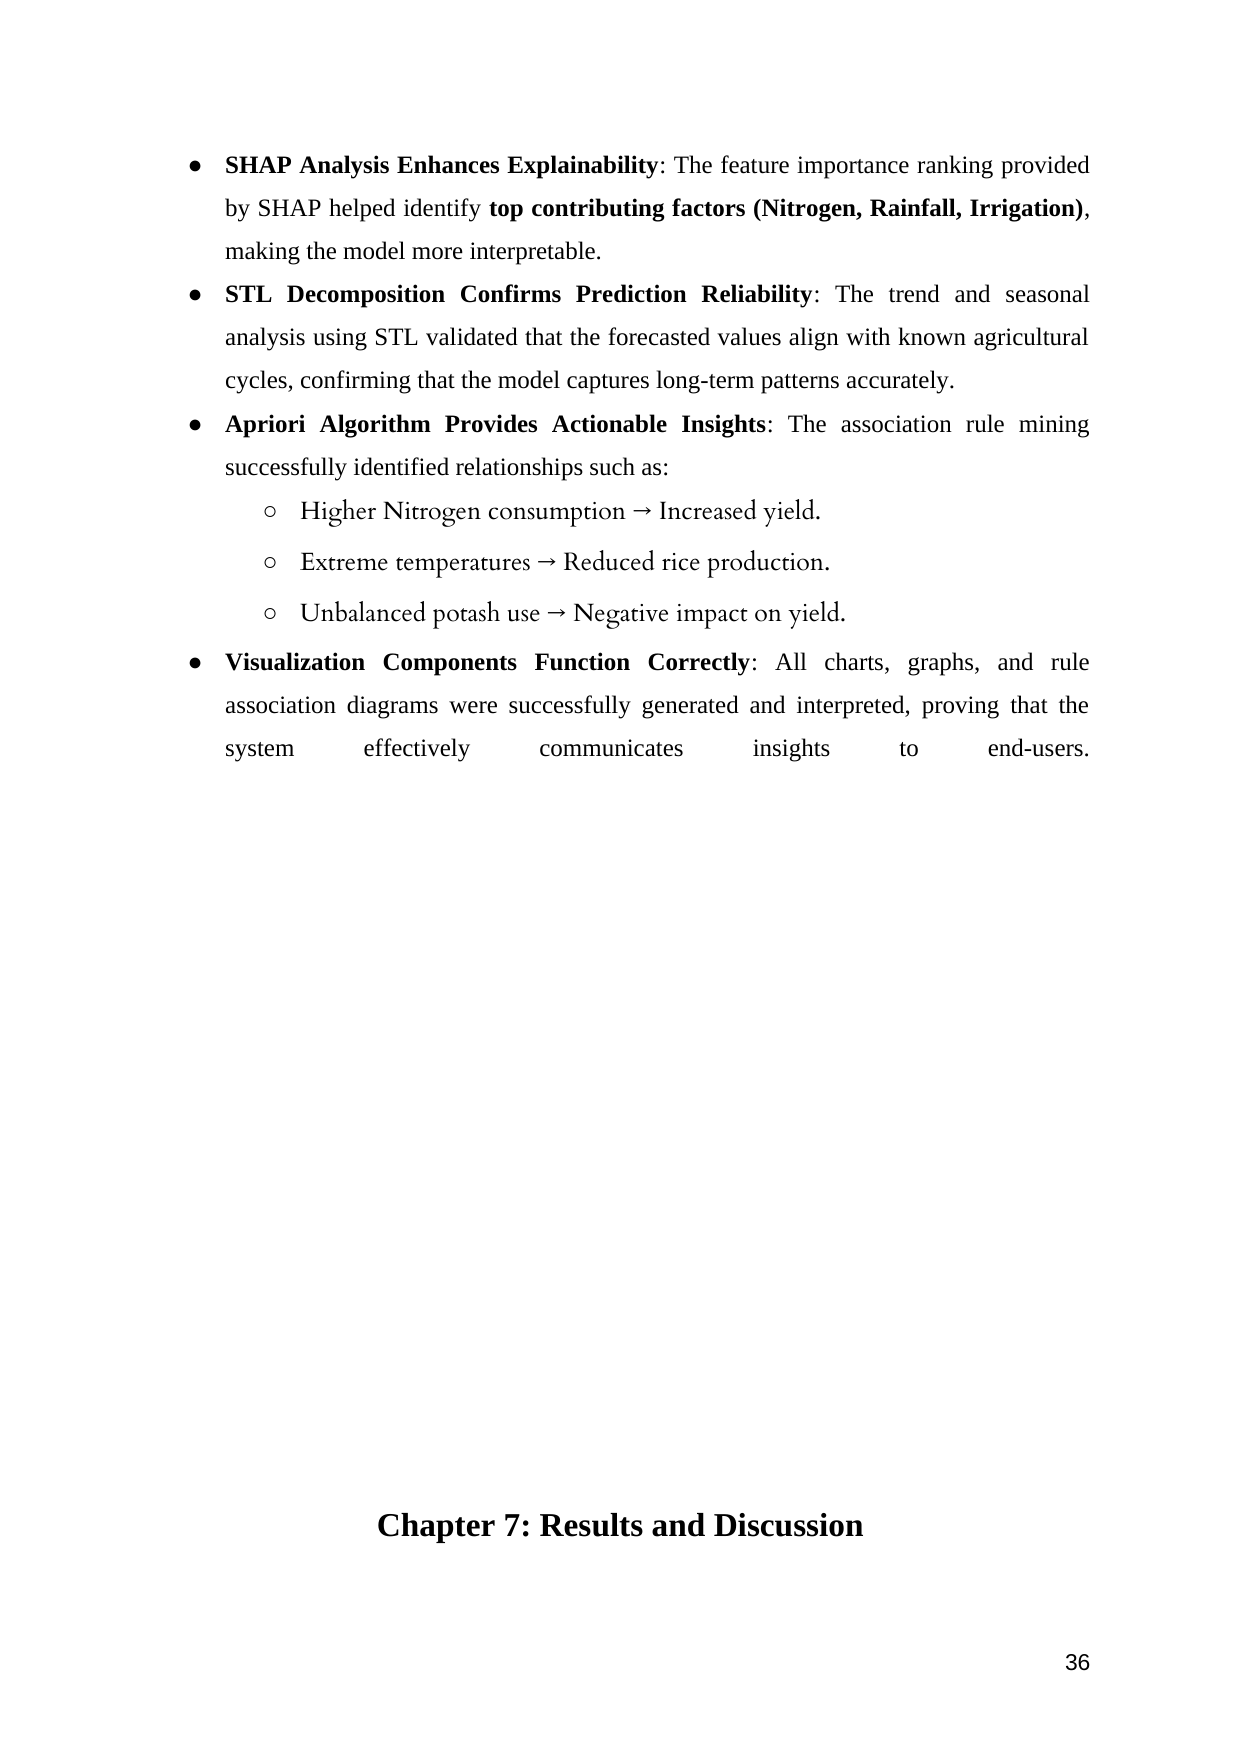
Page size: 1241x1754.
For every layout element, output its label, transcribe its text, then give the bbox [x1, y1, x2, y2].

list Unbalanced potash use → Negative impact on yield. [262, 596, 1090, 630]
list Higher Nitrogen consumption → Increased yield. [262, 495, 1090, 529]
list STL Decomposition Confirms Prediction Reliability: The trend and seasonal analysis using STL validated that the forecasted values align with known agricultural cycles, confirming that the model captures long-term patterns accurately. [187, 279, 1090, 394]
list Extreme temperatures → Reduced rice production. [262, 546, 1090, 579]
list Visualization Components Function Correctly: All charts, graphs, and rule association diagrams were successfully generated and interpreted, proving that the system effectively communicates insights to end-users. [187, 647, 1090, 802]
list Apriori Algorithm Provides Actionable Insights: The association rule mining successfully identified relationships such as: [187, 409, 1090, 481]
text Chapter 7: Results and Discussion [150, 1505, 1090, 1543]
list SHAP Analysis Enhances Explainability: The feature importance ranking provided by SHAP helped identify top contributing factors (Nitrogen, Rainfall, Irrigation), making the model more interpretable. [187, 150, 1090, 265]
